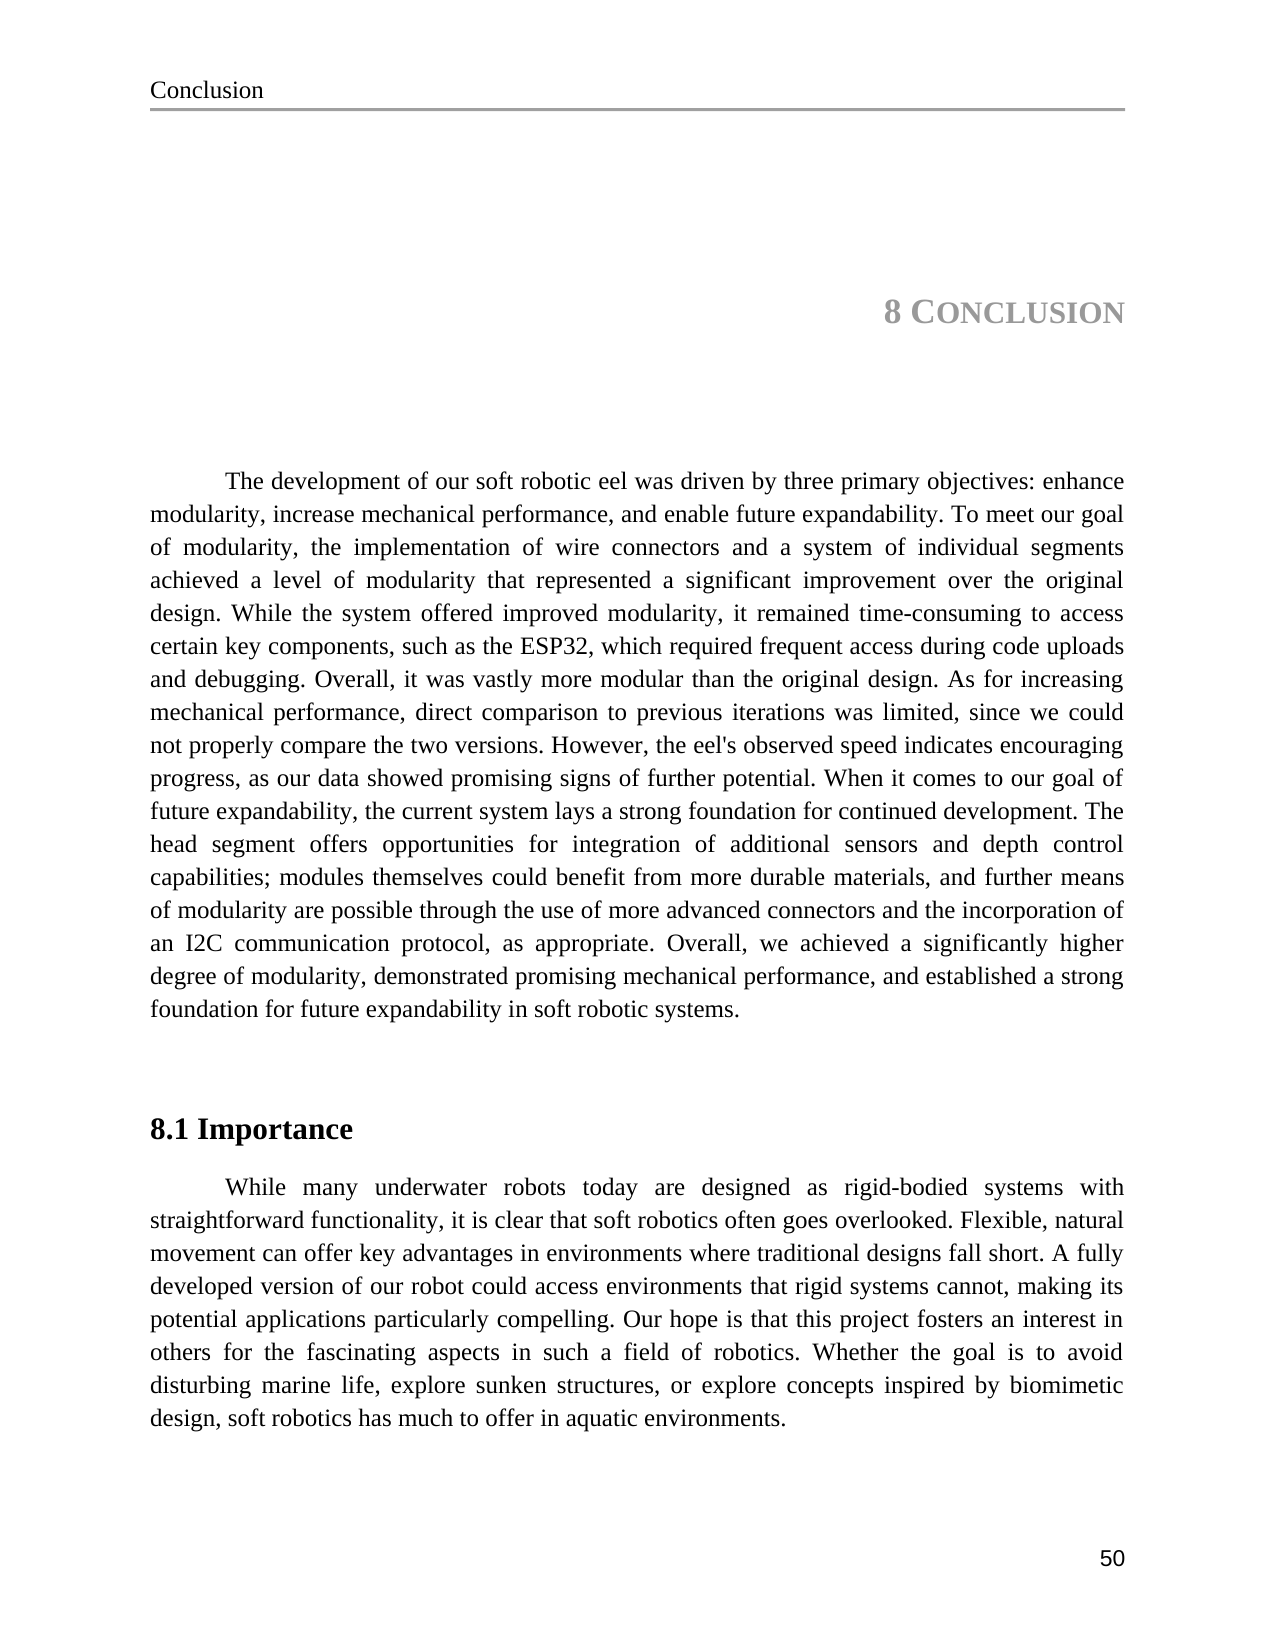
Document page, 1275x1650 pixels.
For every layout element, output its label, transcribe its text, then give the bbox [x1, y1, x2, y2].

subtitle 8.1 Importance [150, 1110, 1125, 1146]
text The development of our soft robotic eel was driven by three primary objectives: enhance modularity, increase mechanical performance, and enable future expandability. To meet our goal of modularity, the implementation of wire connectors and a system of individual segments achieved a level of modularity that represented a significant improvement over the original design. While the system offered improved modularity, it remained time-consuming to access certain key components, such as the ESP32, which required frequent access during code uploads and debugging. Overall, it was vastly more modular than the original design. As for increasing mechanical performance, direct comparison to previous iterations was limited, since we could not properly compare the two versions. However, the eel's observed speed indicates encouraging progress, as our data showed promising signs of further potential. When it comes to our goal of future expandability, the current system lays a strong foundation for continued development. The head segment offers opportunities for integration of additional sensors and depth control capabilities; modules themselves could benefit from more durable materials, and further means of modularity are possible through the use of more advanced connectors and the incorporation of an I2C communication protocol, as appropriate. Overall, we achieved a significantly higher degree of modularity, demonstrated promising mechanical performance, and established a strong foundation for future expandability in soft robotic systems. [150, 466, 1125, 1023]
text While many underwater robots today are designed as rigid-bodied systems with straightforward functionality, it is clear that soft robotics often goes overlooked. Flexible, natural movement can offer key advantages in environments where traditional designs fall short. A fully developed version of our robot could access environments that rigid systems cannot, making its potential applications particularly compelling. Our hope is that this project fosters an interest in others for the fascinating aspects in such a field of robotics. Whether the goal is to avoid disturbing marine life, explore sunken structures, or explore concepts inspired by biomimetic design, soft robotics has much to offer in aquatic environments. [150, 1172, 1125, 1432]
subtitle 8 CONCLUSION [150, 290, 1125, 331]
